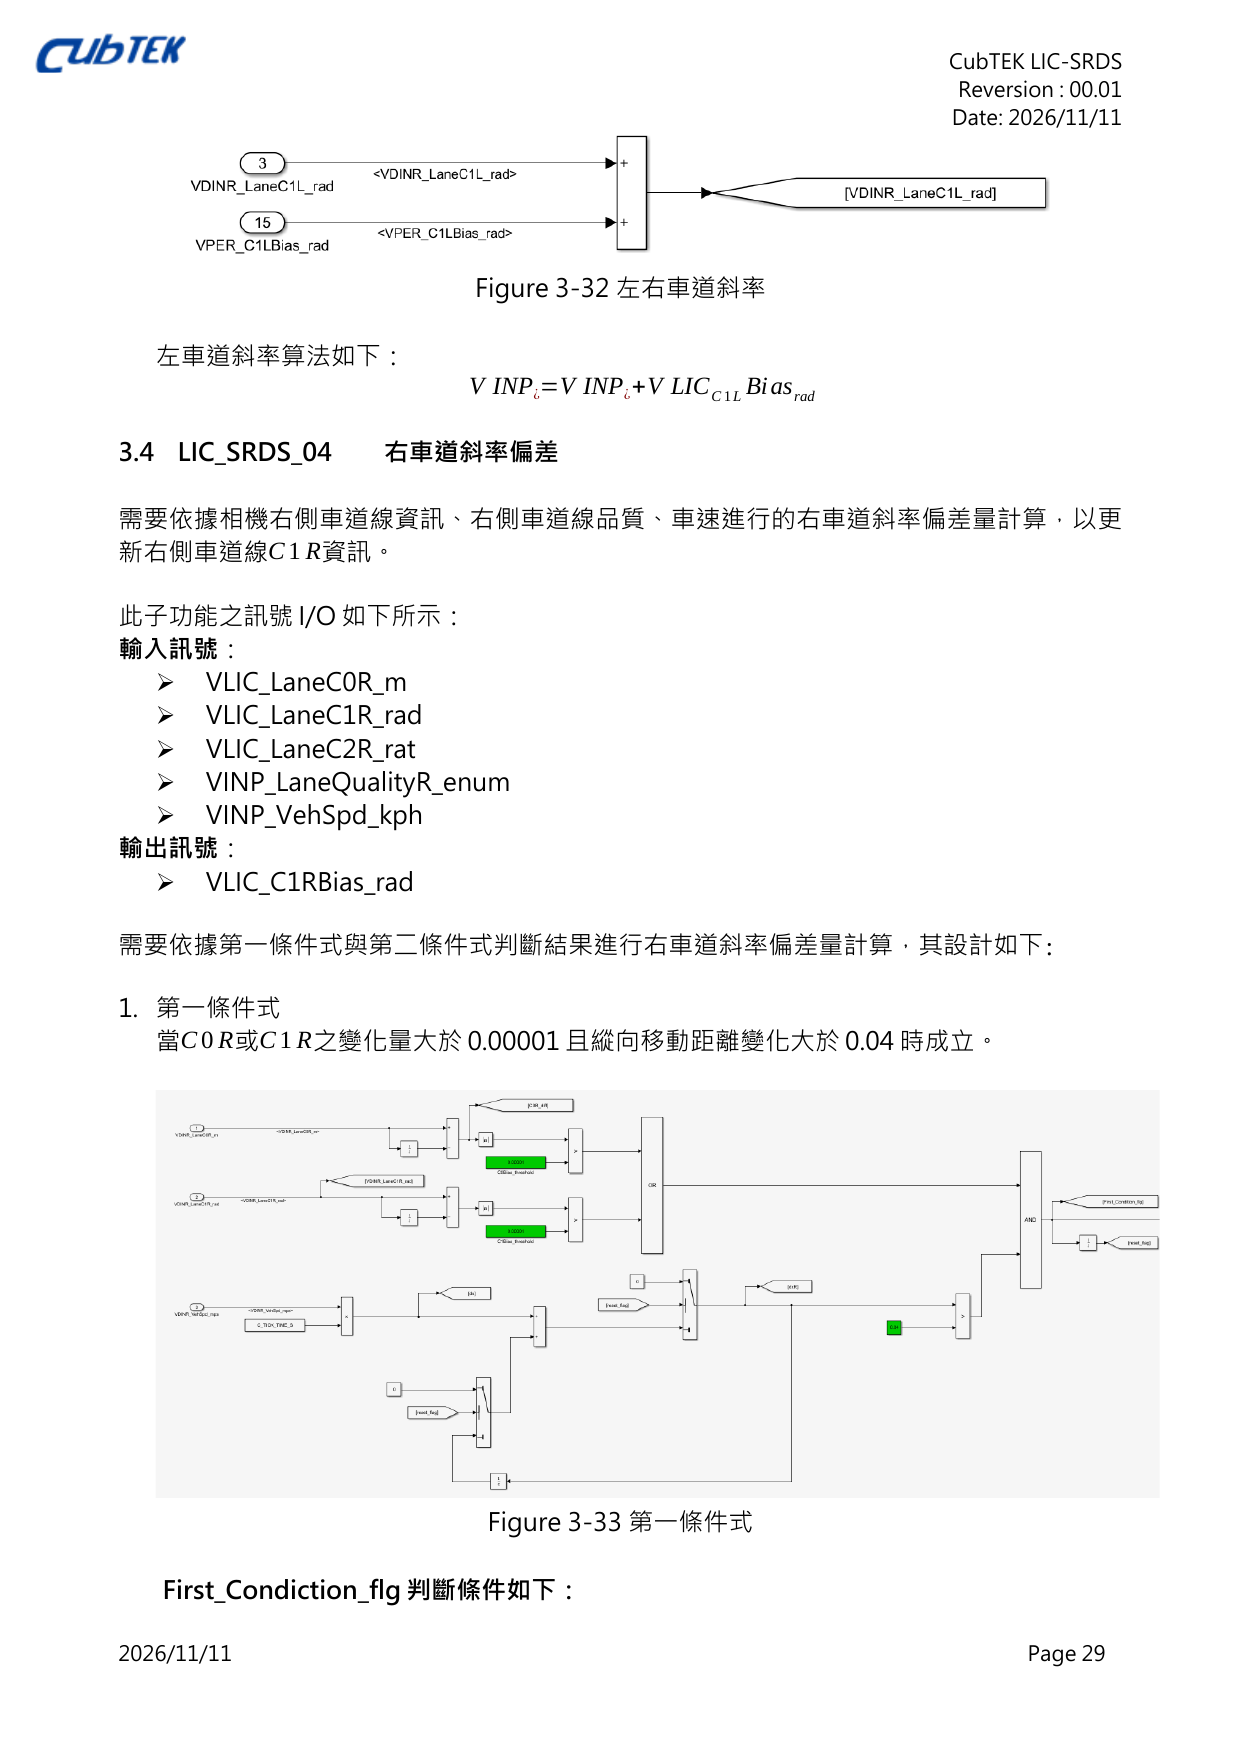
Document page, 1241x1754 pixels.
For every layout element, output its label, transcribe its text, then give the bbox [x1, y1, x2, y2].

picture [155, 1090, 1160, 1498]
list 第一條件式 [118, 991, 1122, 1024]
text 輸入訊號： [118, 631, 1122, 665]
subtitle LIC_SRDS_04 右車道斜率偏差 [118, 434, 1122, 468]
text 需要依據相機右側車道線資訊、右側車道線品質、車速進行的右車道斜率偏差量計算，以更新右側車道線資訊。 [118, 502, 1122, 568]
text 當或之變化量大於0.00001且縱向移動距離變化大於0.04時成立。 [156, 1024, 1122, 1057]
list VINP_VehSpd_kph [156, 798, 1122, 831]
list VLIC_LaneC1R_rad [156, 698, 1122, 731]
text Figure 3-32 左右車道斜率 [118, 264, 1122, 306]
picture [28, 25, 188, 71]
text First_Condiction_flg判斷條件如下： [162, 1573, 1122, 1606]
text 輸出訊號： [118, 831, 1122, 864]
list VLIC_C1RBias_rad [156, 864, 1122, 897]
list VINP_LaneQualityR_enum [156, 764, 1122, 798]
text Figure 3-33 第一條件式 [118, 1498, 1122, 1540]
text 左車道斜率算法如下： [156, 339, 1122, 372]
picture [185, 130, 1055, 264]
list VLIC_LaneC0R_m [156, 665, 1122, 698]
text 需要依據第一條件式與第二條件式判斷結果進行右車道斜率偏差量計算，其設計如下: [118, 927, 1122, 961]
list VLIC_LaneC2R_rat [156, 731, 1122, 764]
text 此子功能之訊號I/O如下所示： [118, 598, 1122, 631]
